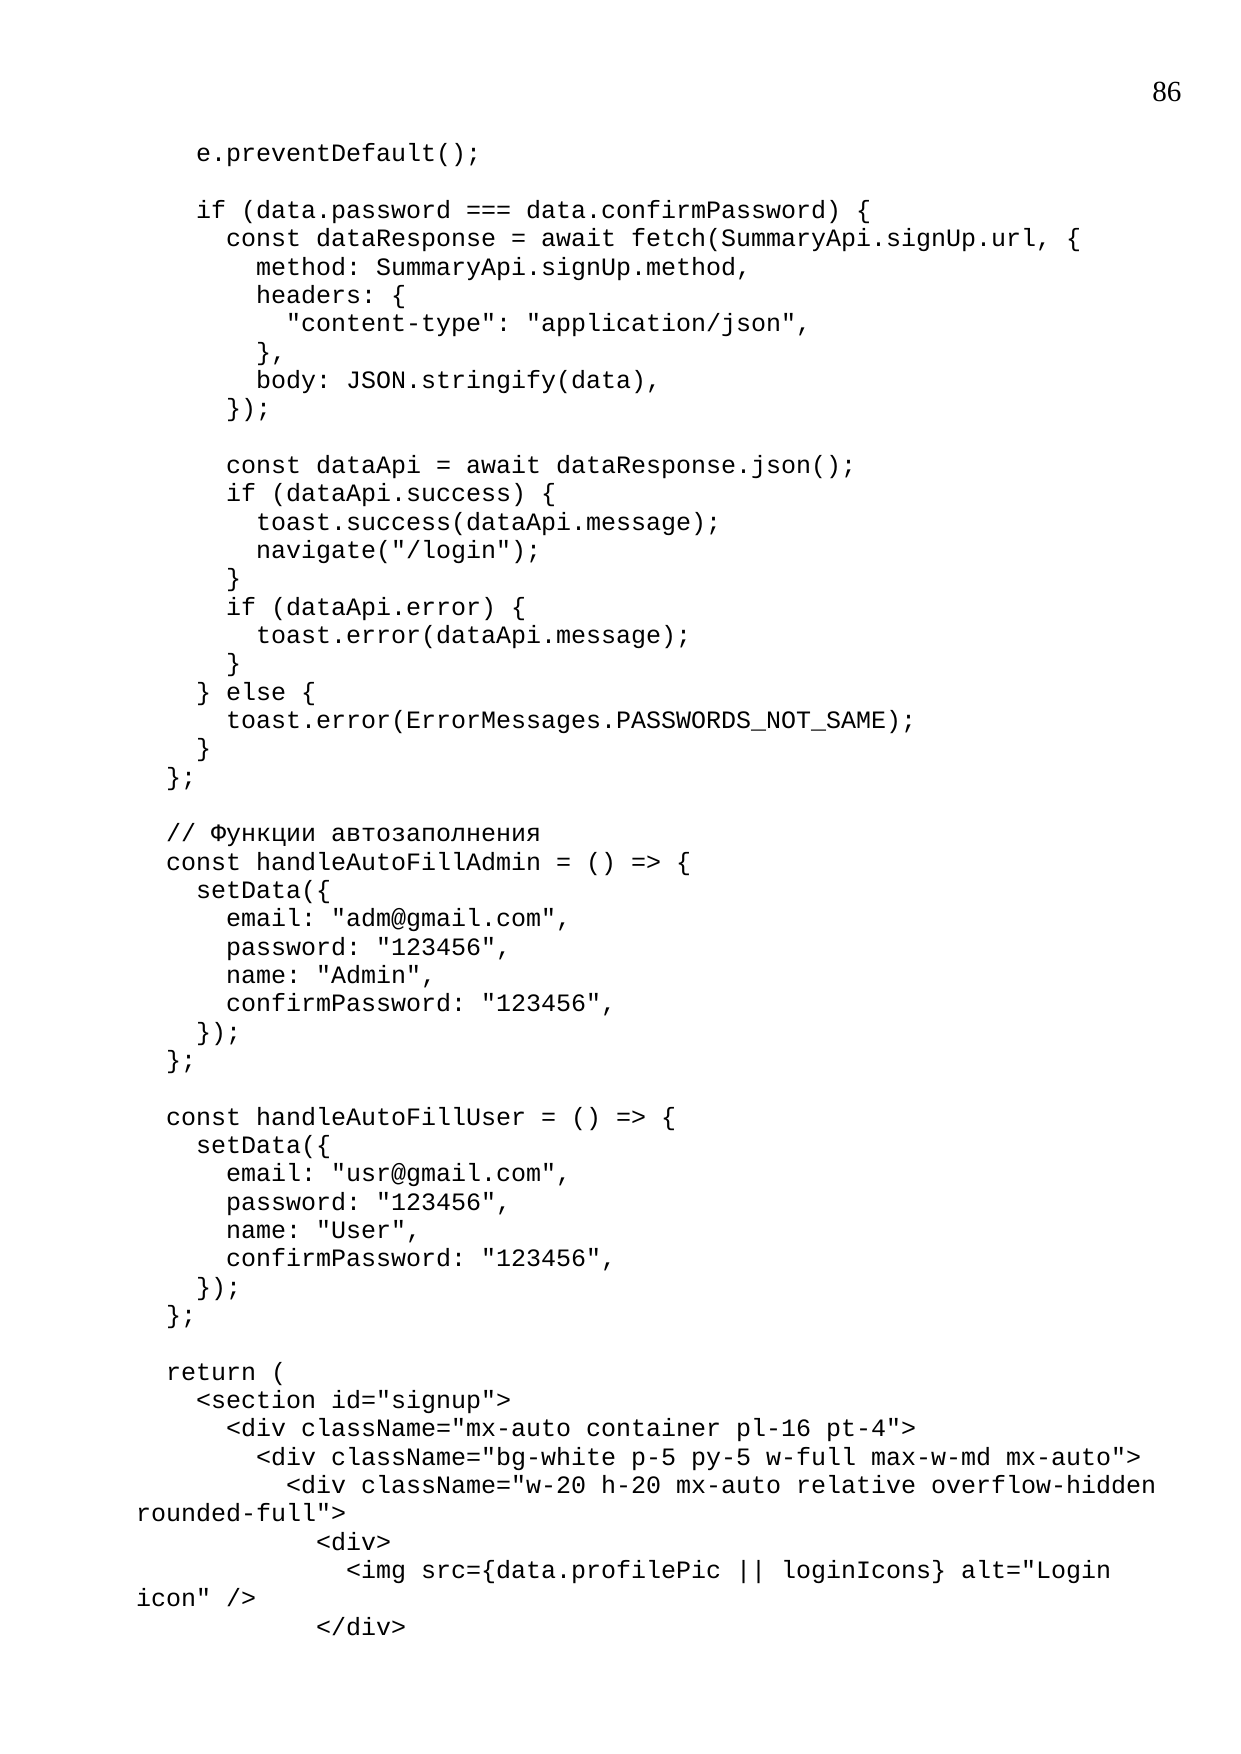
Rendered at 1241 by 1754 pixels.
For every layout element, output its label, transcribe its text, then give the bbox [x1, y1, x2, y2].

text setData({ [136, 878, 1181, 906]
text if (data.password === data.confirmPassword) { [136, 198, 1181, 226]
text password: "123456", [136, 934, 1181, 963]
text return ( [136, 1359, 1181, 1388]
text } [136, 736, 1181, 764]
text } [136, 651, 1181, 679]
text <div className="bg-white p-5 py-5 w-full max-w-md mx-auto"> [136, 1444, 1181, 1473]
text </div> [136, 1614, 1181, 1643]
text const handleAutoFillAdmin = () => { [136, 849, 1181, 878]
text e.preventDefault(); [136, 141, 1181, 169]
text }); [136, 1019, 1181, 1048]
text }, [136, 339, 1181, 368]
text email: "usr@gmail.com", [136, 1161, 1181, 1189]
text }; [136, 1303, 1181, 1331]
text }); [136, 396, 1181, 424]
text navigate("/login"); [136, 538, 1181, 566]
text name: "Admin", [136, 963, 1181, 991]
text }; [136, 1048, 1181, 1076]
text toast.success(dataApi.message); [136, 509, 1181, 538]
text const handleAutoFillUser = () => { [136, 1104, 1181, 1133]
text if (dataApi.success) { [136, 481, 1181, 509]
text } else { [136, 679, 1181, 708]
text confirmPassword: "123456", [136, 991, 1181, 1019]
text name: "User", [136, 1218, 1181, 1246]
text setData({ [136, 1133, 1181, 1161]
text } [136, 566, 1181, 594]
text body: JSON.stringify(data), [136, 368, 1181, 396]
text }; [136, 764, 1181, 793]
text }); [136, 1274, 1181, 1303]
text <div className="w-20 h-20 mx-auto relative overflow-hidden rounded-full"> [136, 1473, 1181, 1529]
text password: "123456", [136, 1189, 1181, 1218]
text const dataResponse = await fetch(SummaryApi.signUp.url, { [136, 226, 1181, 254]
text "content-type": "application/json", [136, 311, 1181, 339]
text const dataApi = await dataResponse.json(); [136, 453, 1181, 481]
text <section id="signup"> [136, 1388, 1181, 1416]
text email: "adm@gmail.com", [136, 906, 1181, 934]
text method: SummaryApi.signUp.method, [136, 254, 1181, 283]
text confirmPassword: "123456", [136, 1246, 1181, 1274]
text <div className="mx-auto container pl-16 pt-4"> [136, 1416, 1181, 1444]
text toast.error(dataApi.message); [136, 623, 1181, 651]
text // Функции автозаполнения [136, 821, 1181, 849]
text <div> [136, 1529, 1181, 1558]
text if (dataApi.error) { [136, 594, 1181, 623]
text <img src={data.profilePic || loginIcons} alt="Login icon" /> [136, 1558, 1181, 1614]
text toast.error(ErrorMessages.PASSWORDS_NOT_SAME); [136, 708, 1181, 736]
text headers: { [136, 283, 1181, 311]
